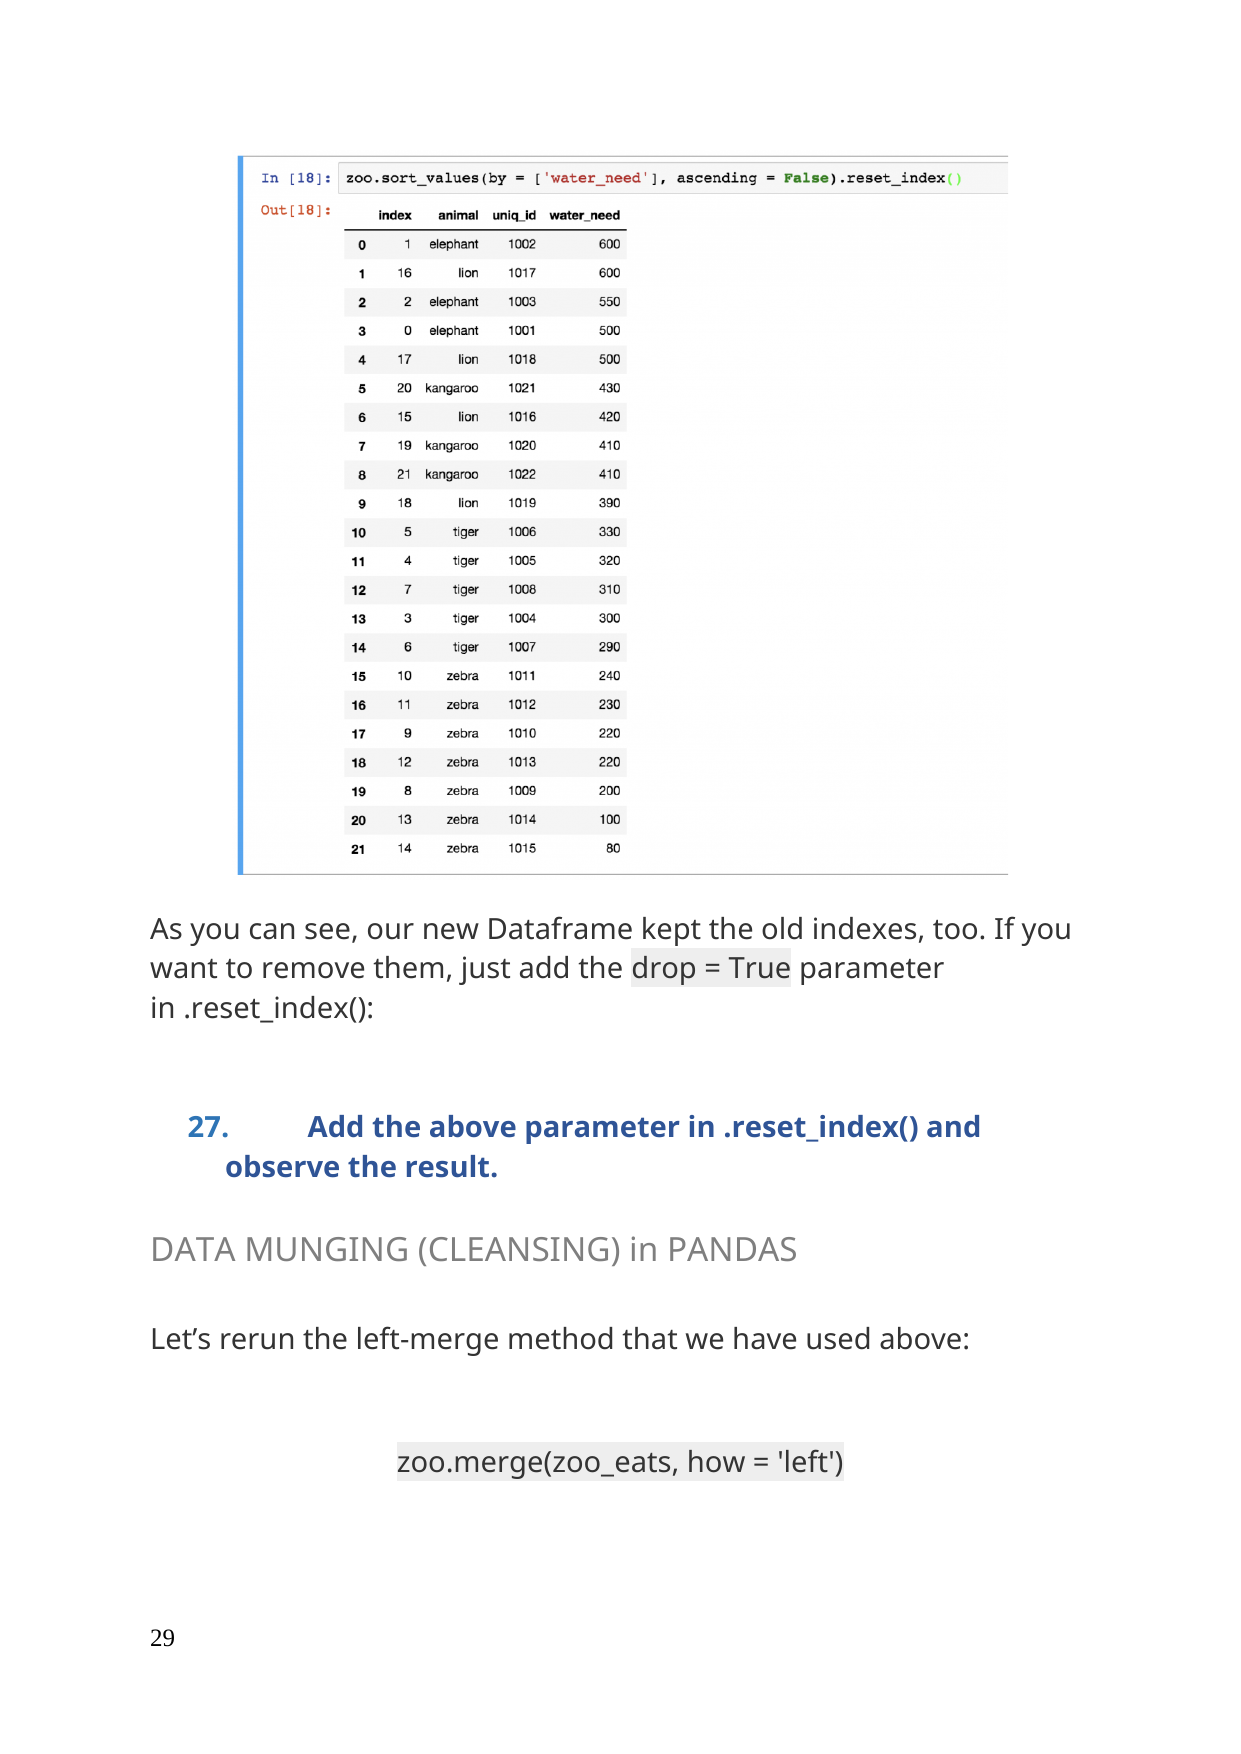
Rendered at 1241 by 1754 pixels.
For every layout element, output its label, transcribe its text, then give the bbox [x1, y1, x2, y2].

text As you can see, our new Dataframe kept the old indexes, too. If you want to remove them, just add the drop = True parameter in .reset_index(): [374, 908, 1090, 1027]
picture [232, 150, 1009, 880]
list Add the above parameter in .reset_index() and observe the result. [187, 1106, 1090, 1186]
text Let’s rerun the left-merge method that we have used above: [150, 1311, 1090, 1358]
text zoo.merge(zoo_eats, how = 'left') [150, 1434, 1090, 1481]
text DATA MUNGING (CLEANSING) in PANDAS [150, 1225, 1090, 1271]
